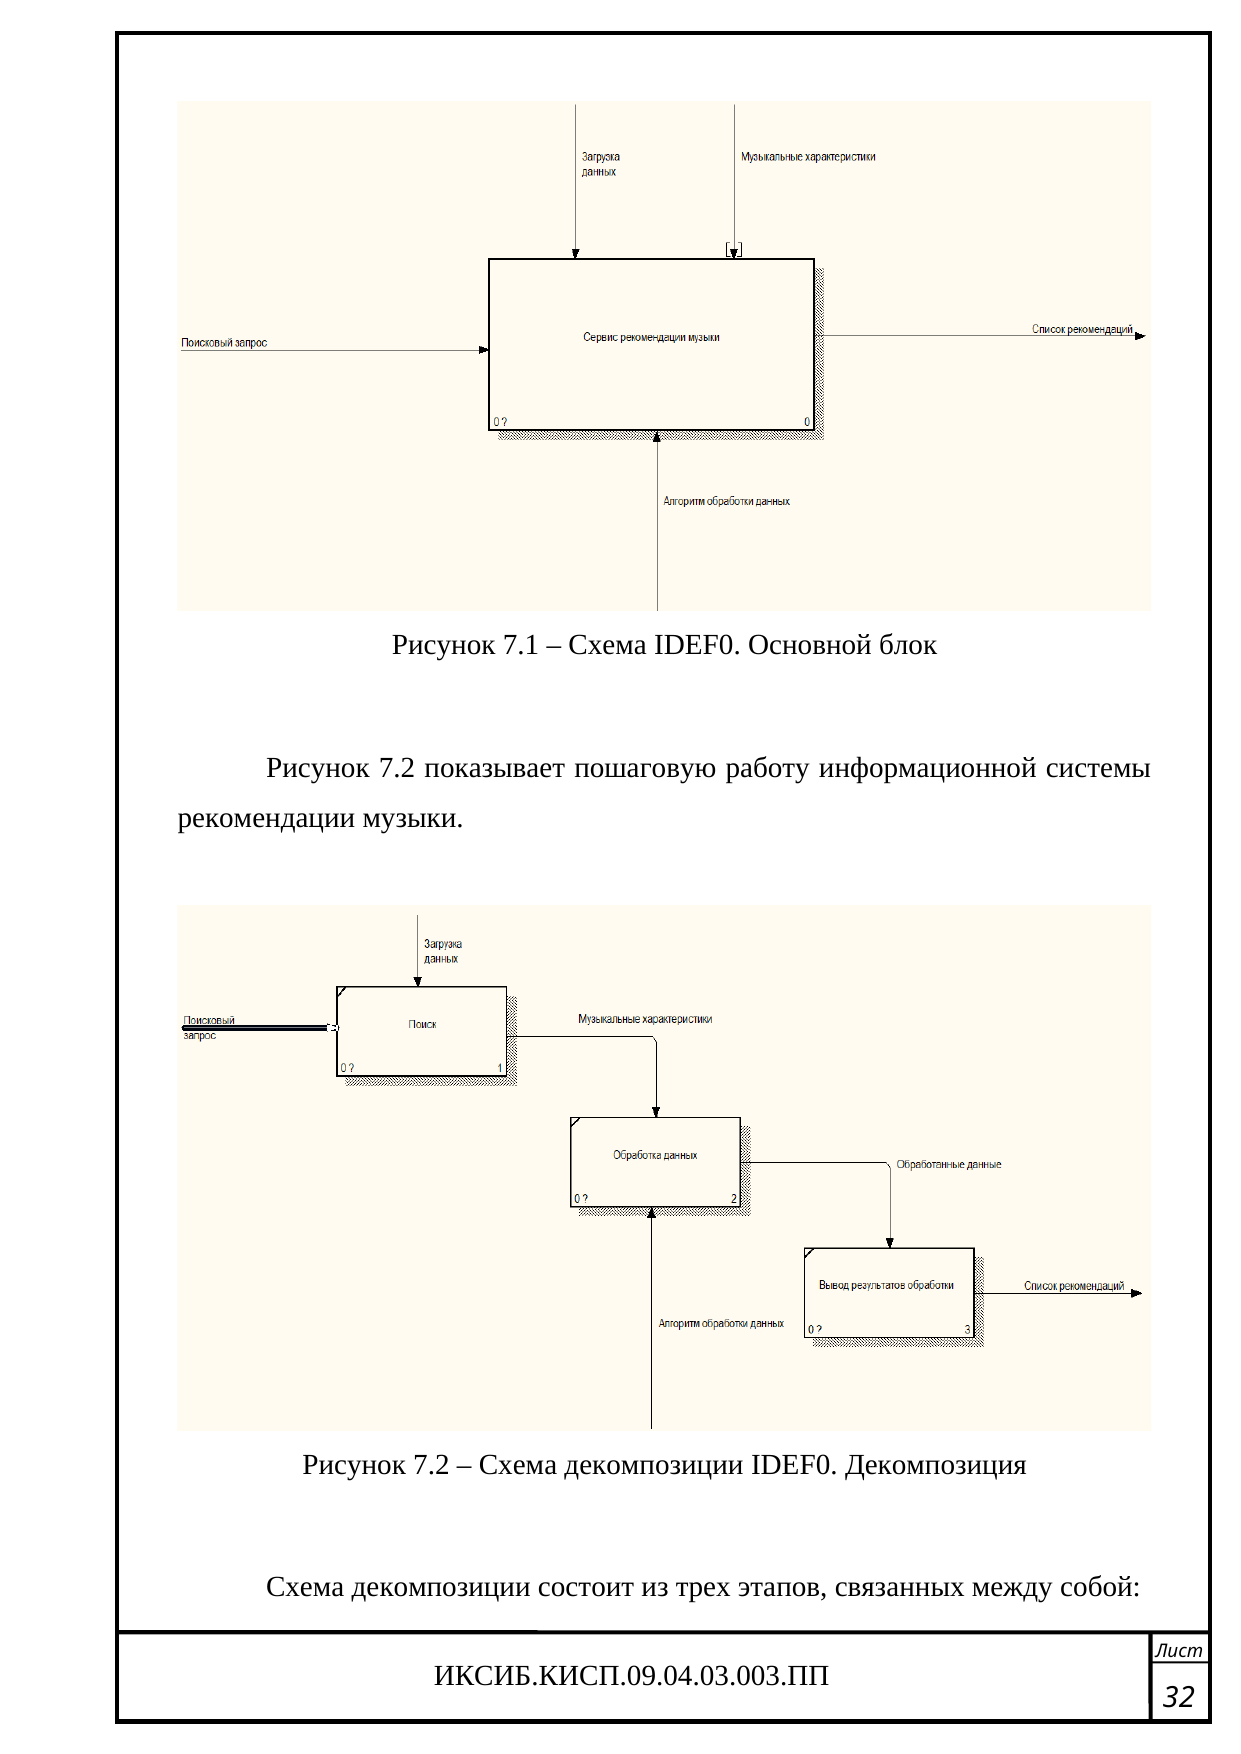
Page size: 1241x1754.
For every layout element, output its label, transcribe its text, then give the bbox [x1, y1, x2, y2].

text Рисунок 7.2 – Схема декомпозиции IDEF0. Декомпозиция [177, 1447, 1152, 1481]
picture [177, 101, 1152, 611]
picture [177, 905, 1152, 1431]
text Схема декомпозиции состоит из трех этапов, связанных между собой: [177, 1569, 1152, 1603]
text Рисунок 7.2 показывает пошаговую работу информационной системы рекомендации музыки. [177, 750, 1152, 833]
text Рисунок 7.1 – Схема IDEF0. Основной блок [177, 627, 1152, 661]
